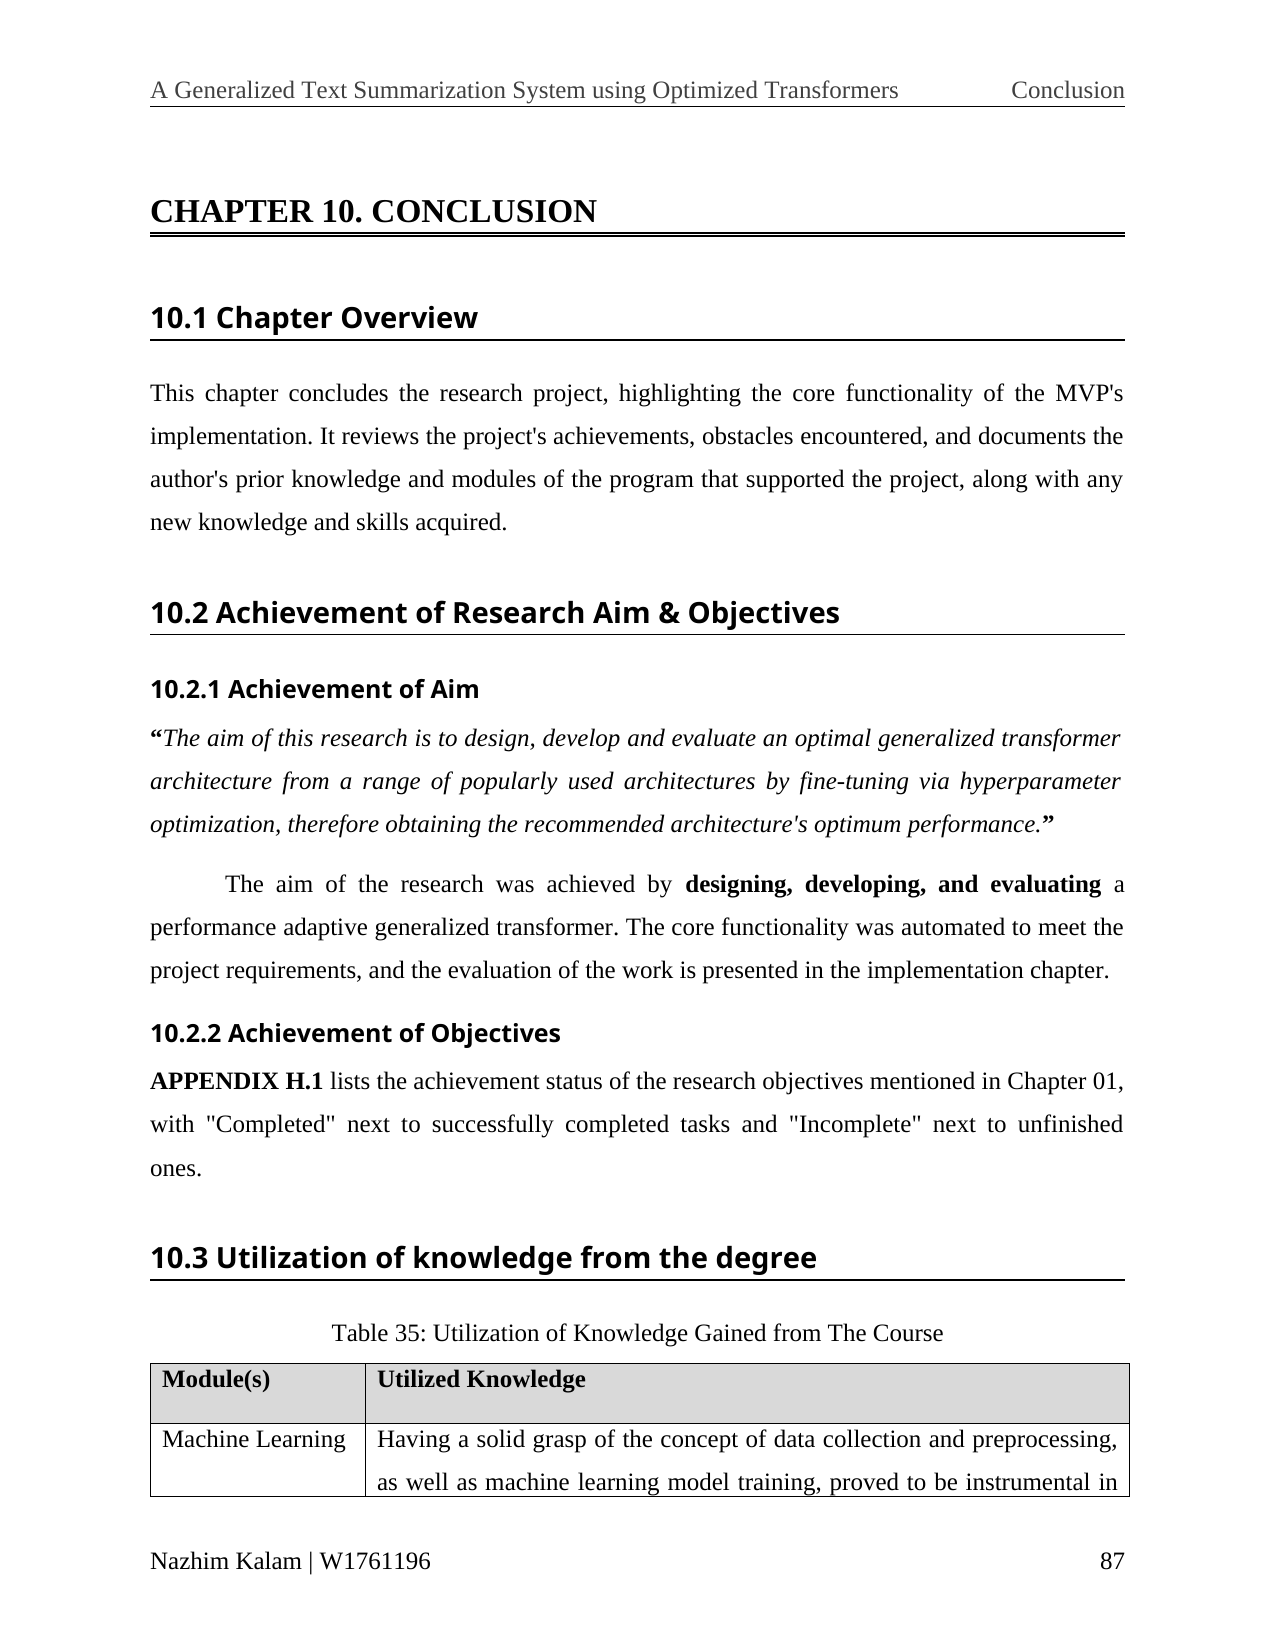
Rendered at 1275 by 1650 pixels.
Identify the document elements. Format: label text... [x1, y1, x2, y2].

text “The aim of this research is to design, develop and evaluate an optimal generalized transformer architecture from a range of popularly used architectures by fine-tuning via hyperparameter optimization, therefore obtaining the recommended architecture's optimum performance.” [150, 723, 1125, 838]
table_cell Machine Learning [151, 1424, 365, 1496]
subtitle 10.2.1 Achievement of Aim [150, 672, 1125, 706]
table_header Module(s) [151, 1364, 365, 1423]
text This chapter concludes the research project, highlighting the core functionality of the MVP's implementation. It reviews the project's achievements, obstacles encountered, and documents the author's prior knowledge and modules of the program that supported the project, along with any new knowledge and skills acquired. [150, 378, 1125, 536]
text APPENDIX H.1 lists the achievement status of the research objectives mentioned in Chapter 01, with "Completed" next to successfully completed tasks and "Incomplete" next to unfinished ones. [150, 1066, 1125, 1181]
subtitle 10.2.2 Achievement of Objectives [150, 1015, 1125, 1049]
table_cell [366, 1424, 1129, 1496]
table_header Utilized Knowledge [366, 1364, 1129, 1423]
subtitle CHAPTER 10. CONCLUSION [150, 192, 1125, 232]
subtitle 10.3 Utilization of knowledge from the degree [150, 1237, 1125, 1279]
subtitle 10.1 Chapter Overview [150, 298, 1125, 339]
text Table 35: Utilization of Knowledge Gained from The Course [150, 1318, 1125, 1346]
subtitle 10.2 Achievement of Research Aim & Objectives [150, 592, 1125, 634]
text The aim of the research was achieved by designing, developing, and evaluating a performance adaptive generalized transformer. The core functionality was automated to meet the project requirements, and the evaluation of the work is presented in the implementation chapter. [150, 869, 1125, 984]
